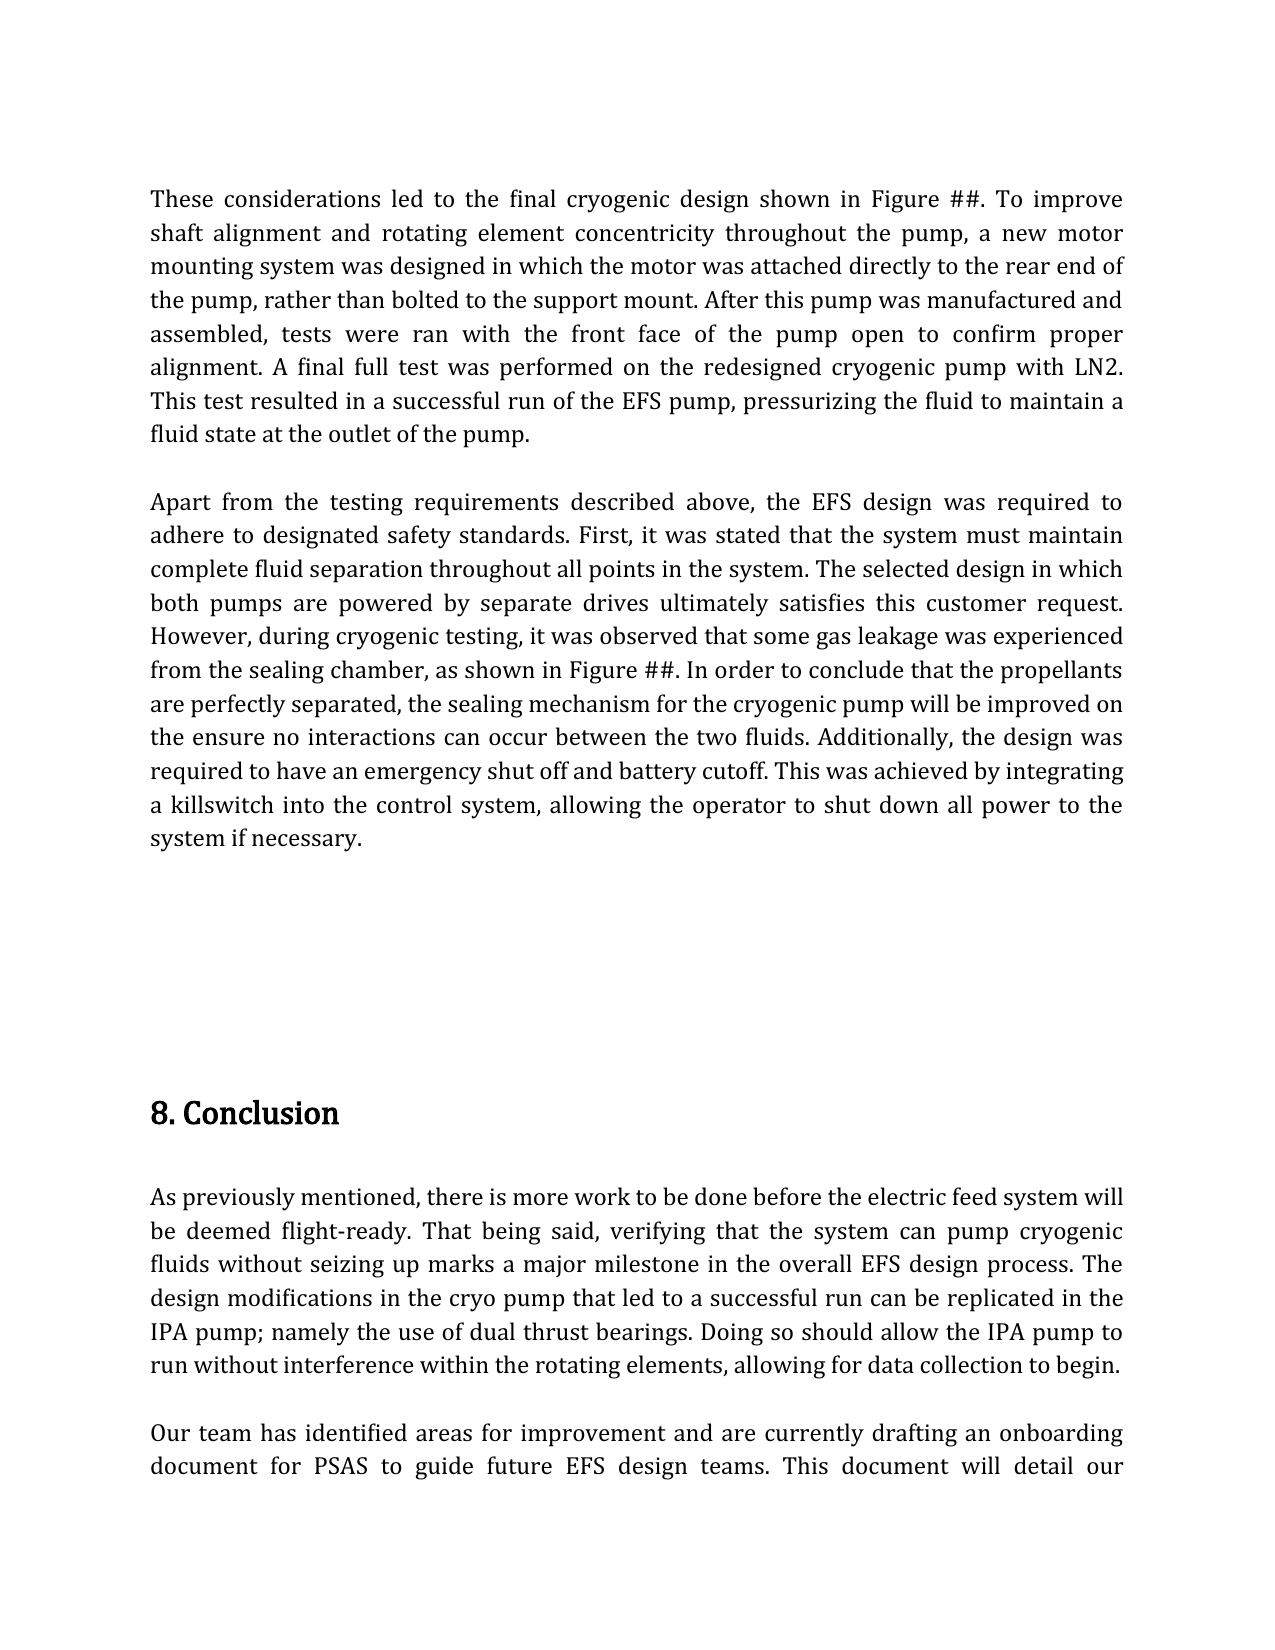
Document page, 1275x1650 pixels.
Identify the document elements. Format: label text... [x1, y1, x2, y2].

text 8. Conclusion [150, 1092, 1125, 1131]
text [150, 1417, 1125, 1480]
text As previously mentioned, there is more work to be done before the electric feed system will be deemed flight-ready. That being said, verifying that the system can pump cryogenic fluids without seizing up marks a major milestone in the overall EFS design process. The design modifications in the cryo pump that led to a successful run can be replicated in the IPA pump; namely the use of dual thrust bearings. Doing so should allow the IPA pump to run without interference within the rotating elements, allowing for data collection to begin. [150, 1182, 1125, 1379]
text Apart from the testing requirements described above, the EFS design was required to adhere to designated safety standards. First, it was stated that the system must maintain complete fluid separation throughout all points in the system. The selected design in which both pumps are powered by separate drives ultimately satisfies this customer request. However, during cryogenic testing, it was observed that some gas leakage was experienced from the sealing chamber, as shown in Figure ##. In order to conclude that the propellants are perfectly separated, the sealing mechanism for the cryogenic pump will be improved on the ensure no interactions can occur between the two fluids. Additionally, the design was required to have an emergency shut off and battery cutoff. This was achieved by integrating a killswitch into the control system, allowing the operator to shut down all power to the system if necessary. [150, 486, 1125, 852]
text These considerations led to the final cryogenic design shown in Figure ##. To improve shaft alignment and rotating element concentricity throughout the pump, a new motor mounting system was designed in which the motor was attached directly to the rear end of the pump, rather than bolted to the support mount. After this pump was manufactured and assembled, tests were ran with the front face of the pump open to confirm proper alignment. A final full test was performed on the redesigned cryogenic pump with LN2. This test resulted in a successful run of the EFS pump, pressurizing the fluid to maintain a fluid state at the outlet of the pump. [150, 184, 1125, 448]
